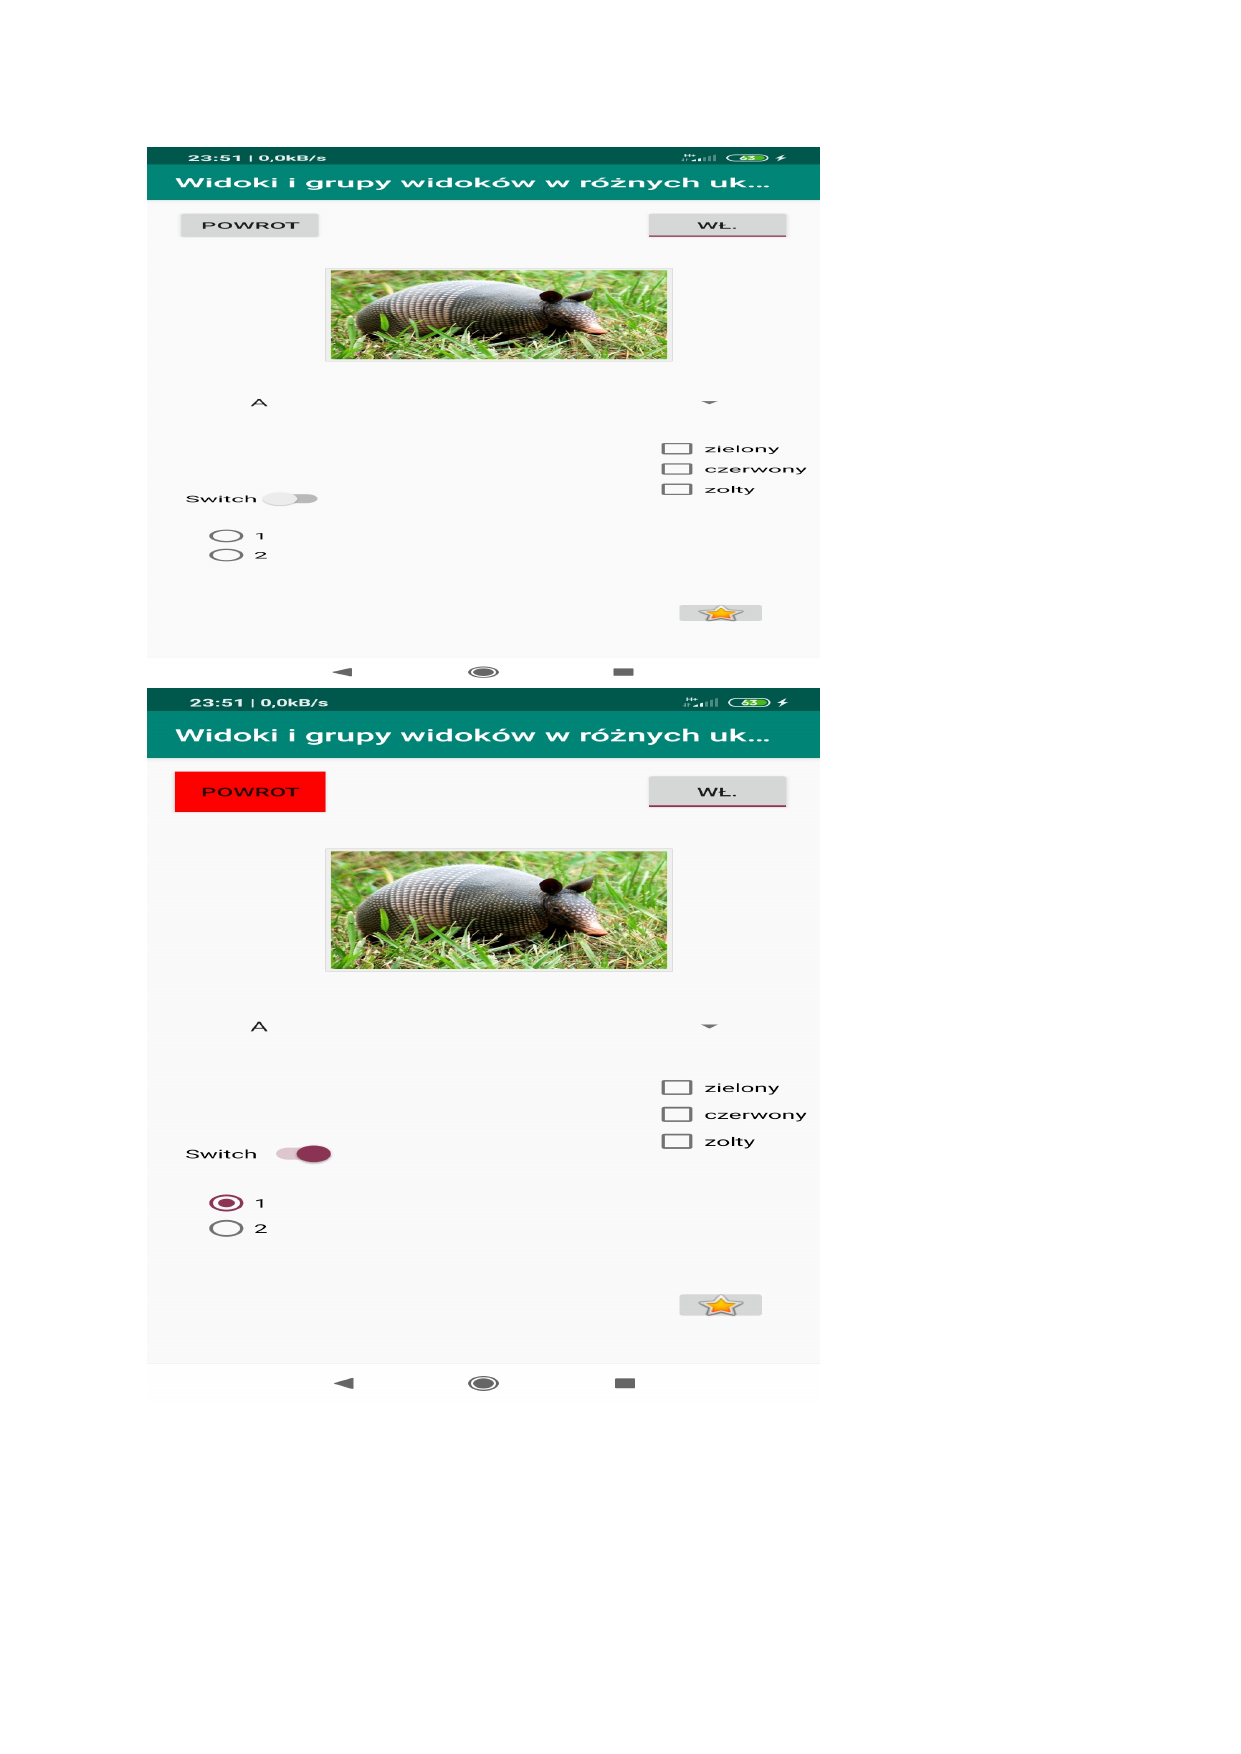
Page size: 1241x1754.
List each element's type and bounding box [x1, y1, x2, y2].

picture [147, 147, 820, 687]
picture [147, 688, 820, 1403]
